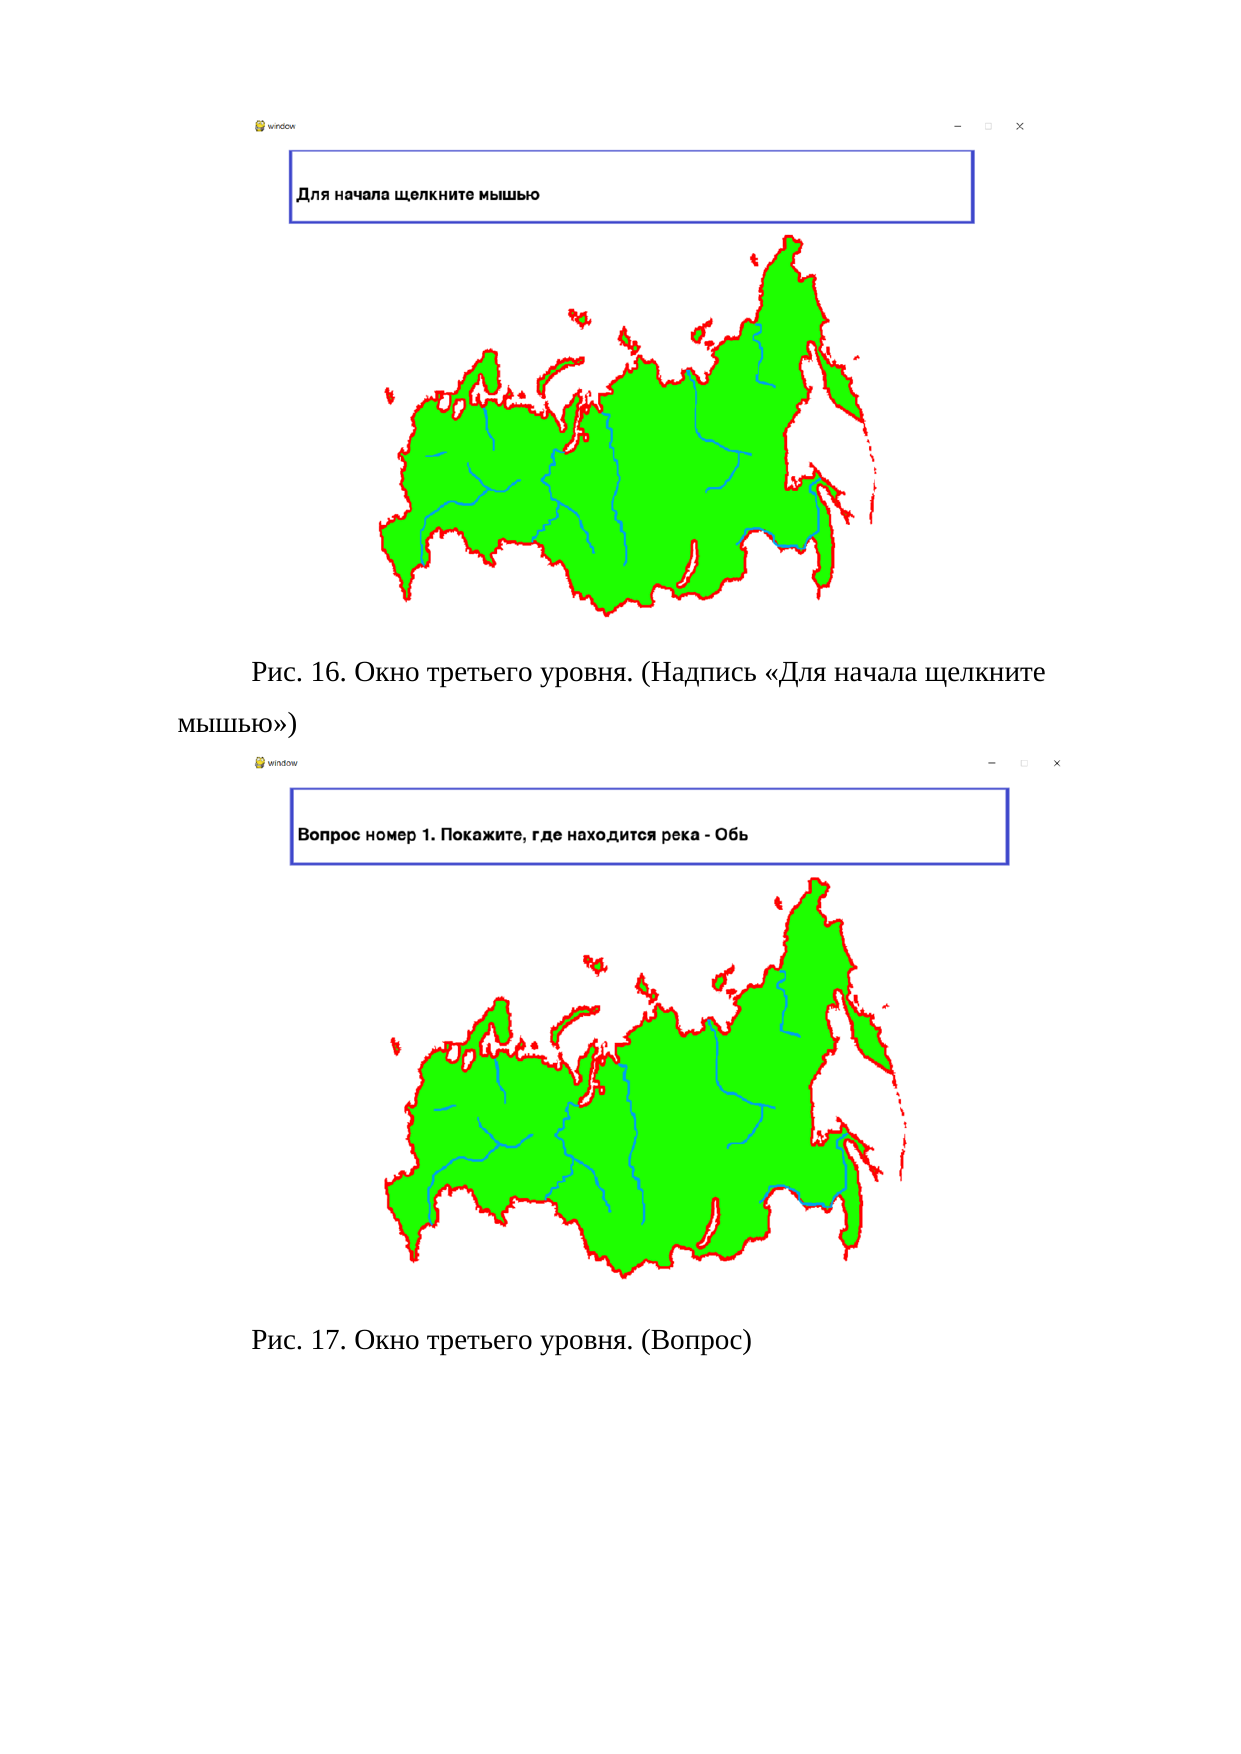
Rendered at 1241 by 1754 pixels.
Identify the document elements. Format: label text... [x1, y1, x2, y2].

picture [251, 118, 1029, 641]
text Рис. 16. Окно третьего уровня. (Надпись «Для начала щелкните мышью») [177, 654, 1152, 738]
text Рис. 17. Окно третьего уровня. (Вопрос) [177, 1322, 1152, 1356]
picture [251, 755, 1070, 1309]
